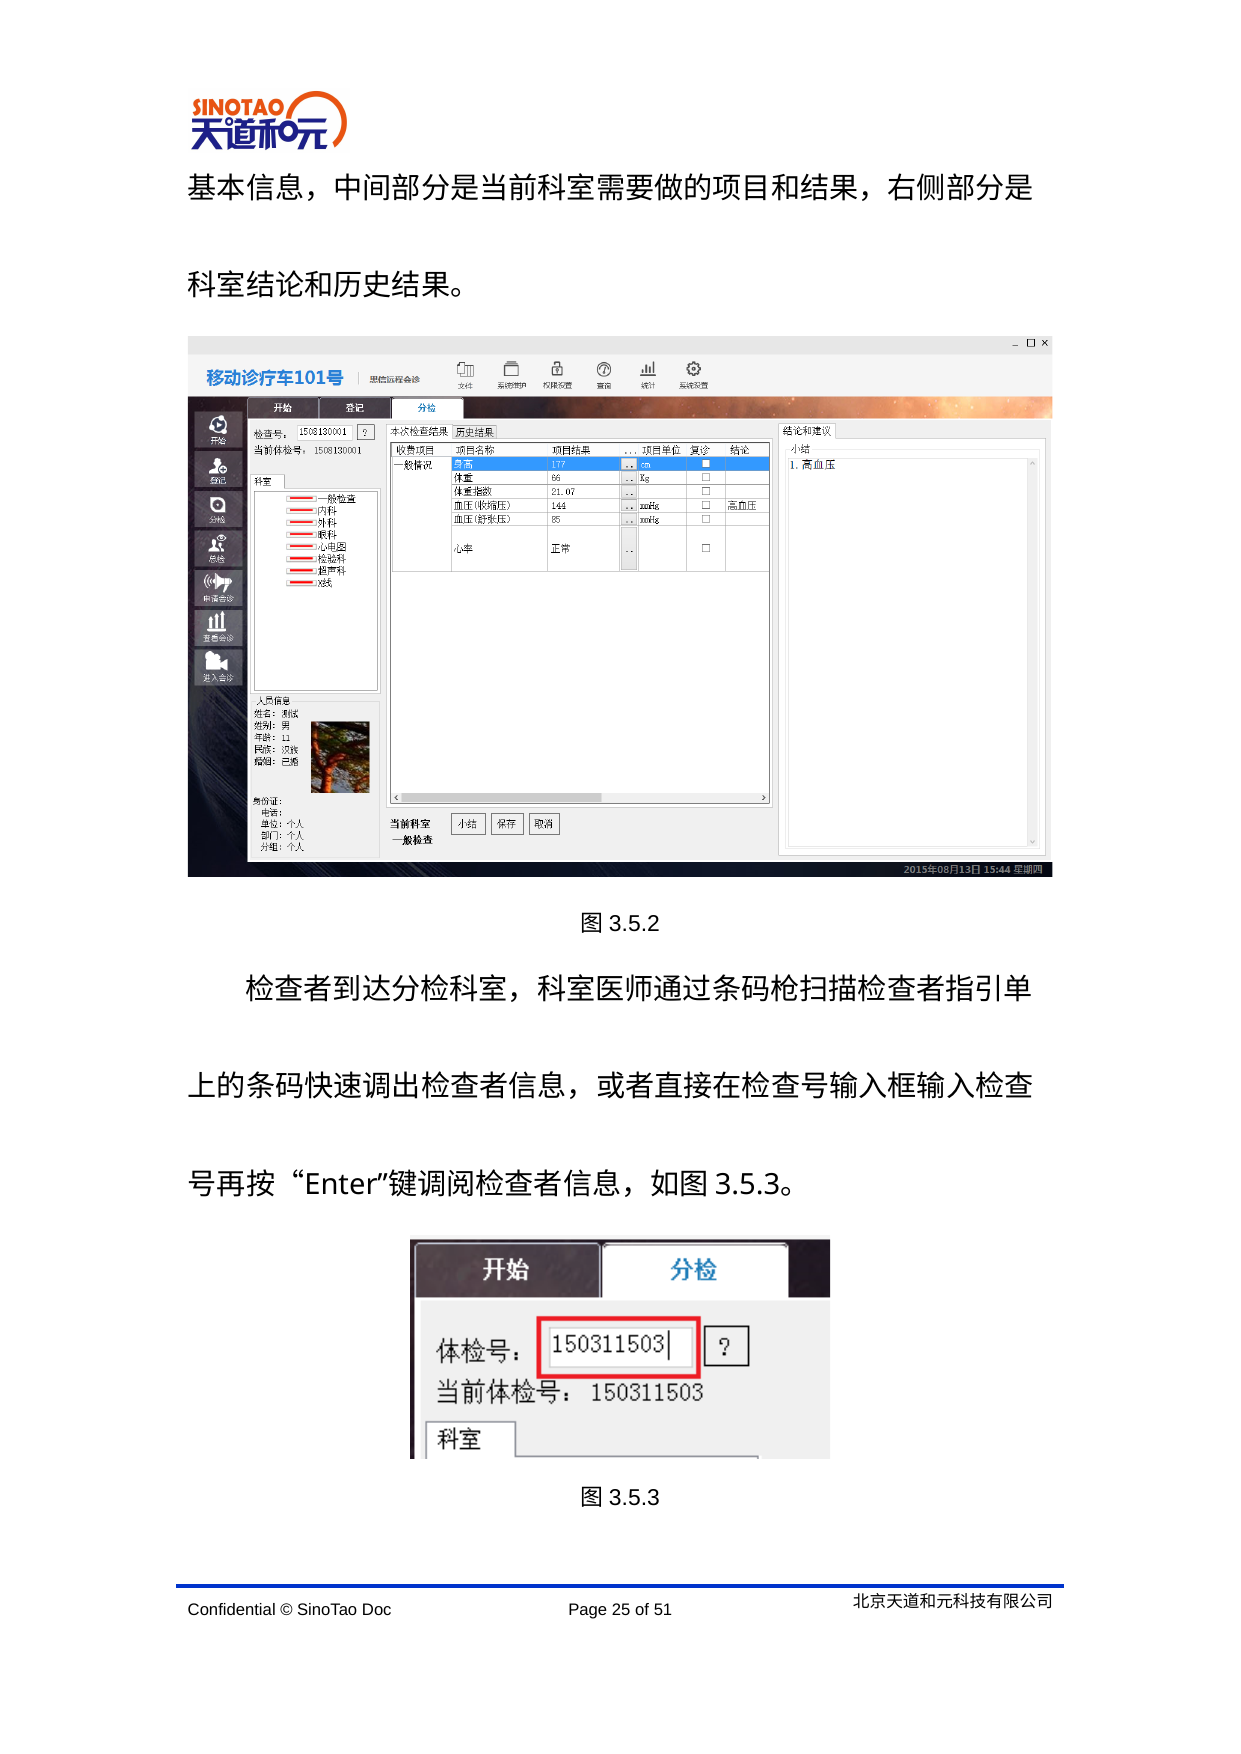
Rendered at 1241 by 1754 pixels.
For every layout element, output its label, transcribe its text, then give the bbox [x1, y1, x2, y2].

text 检查者到达分检科室，科室医师通过条码枪扫描检查者指引单上的条码快速调出检查者信息，或者直接在检查号输入框输入检查号再按“Enter”键调阅检查者信息，如图3.5.3。 [187, 954, 1053, 1214]
picture [187, 88, 351, 153]
picture [410, 1235, 831, 1459]
text 图 3.5.3 [187, 1463, 1053, 1528]
picture [187, 336, 1053, 877]
text 图 3.5.2 [187, 889, 1053, 954]
text 分检界面包含信息有：左侧是检查者检查项目科室信息及检查基本信息，中间部分是当前科室需要做的项目和结果，右侧部分是科室结论和历史结果。 [187, 153, 1053, 315]
